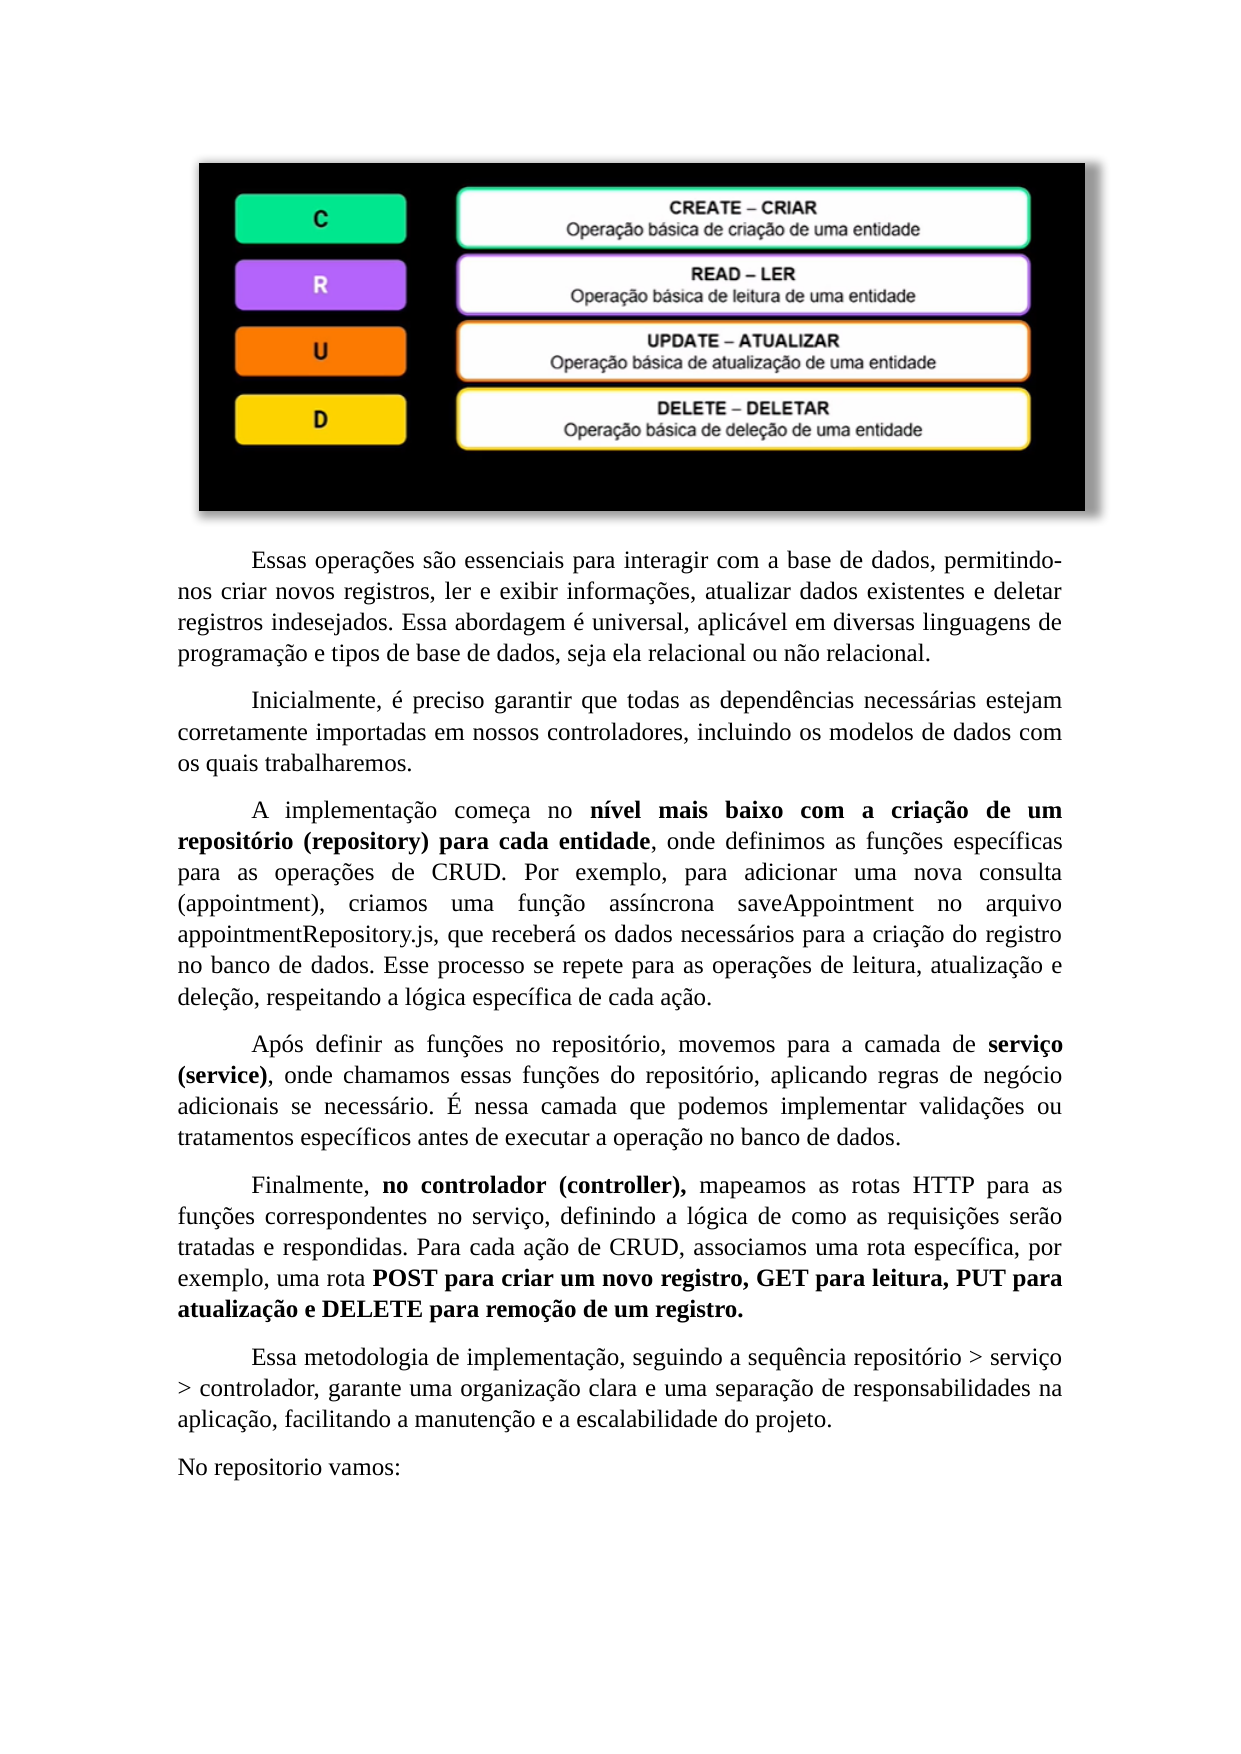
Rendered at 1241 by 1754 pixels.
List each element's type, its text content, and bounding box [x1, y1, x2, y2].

text Inicialmente, é preciso garantir que todas as dependências necessárias estejam corretamente importadas em nossos controladores, incluindo os modelos de dados com os quais trabalharemos. [177, 686, 1063, 776]
text No repositorio vamos: [177, 1452, 1063, 1481]
text Após definir as funções no repositório, movemos para a camada de serviço (service), onde chamamos essas funções do repositório, aplicando regras de negócio adicionais se necessário. É nessa camada que podemos implementar validações ou tratamentos específicos antes de executar a operação no banco de dados. [177, 1029, 1063, 1151]
text Essas operações são essenciais para interagir com a base de dados, permitindo-nos criar novos registros, ler e exibir informações, atualizar dados existentes e deletar registros indesejados. Essa abordagem é universal, aplicável em diversas linguagens de programação e tipos de base de dados, seja ela relacional ou não relacional. [177, 545, 1063, 667]
text Essa metodologia de implementação, seguindo a sequência repositório > serviço > controlador, garante uma organização clara e uma separação de responsabilidades na aplicação, facilitando a manutenção e a escalabilidade do projeto. [177, 1342, 1063, 1433]
text A implementação começa no nível mais baixo com a criação de um repositório (repository) para cada entidade, onde definimos as funções específicas para as operações de CRUD. Por exemplo, para adicionar uma nova consulta (appointment), criamos uma função assíncrona saveAppointment no arquivo appointmentRepository.js, que receberá os dados necessários para a criação do registro no banco de dados. Esse processo se repete para as operações de leitura, atualização e deleção, respeitando a lógica específica de cada ação. [177, 795, 1063, 1010]
picture [199, 163, 1085, 511]
text Finalmente, no controlador (controller), mapeamos as rotas HTTP para as funções correspondentes no serviço, definindo a lógica de como as requisições serão tratadas e respondidas. Para cada ação de CRUD, associamos uma rota específica, por exemplo, uma rota POST para criar um novo registro, GET para leitura, PUT para atualização e DELETE para remoção de um registro. [177, 1170, 1063, 1323]
